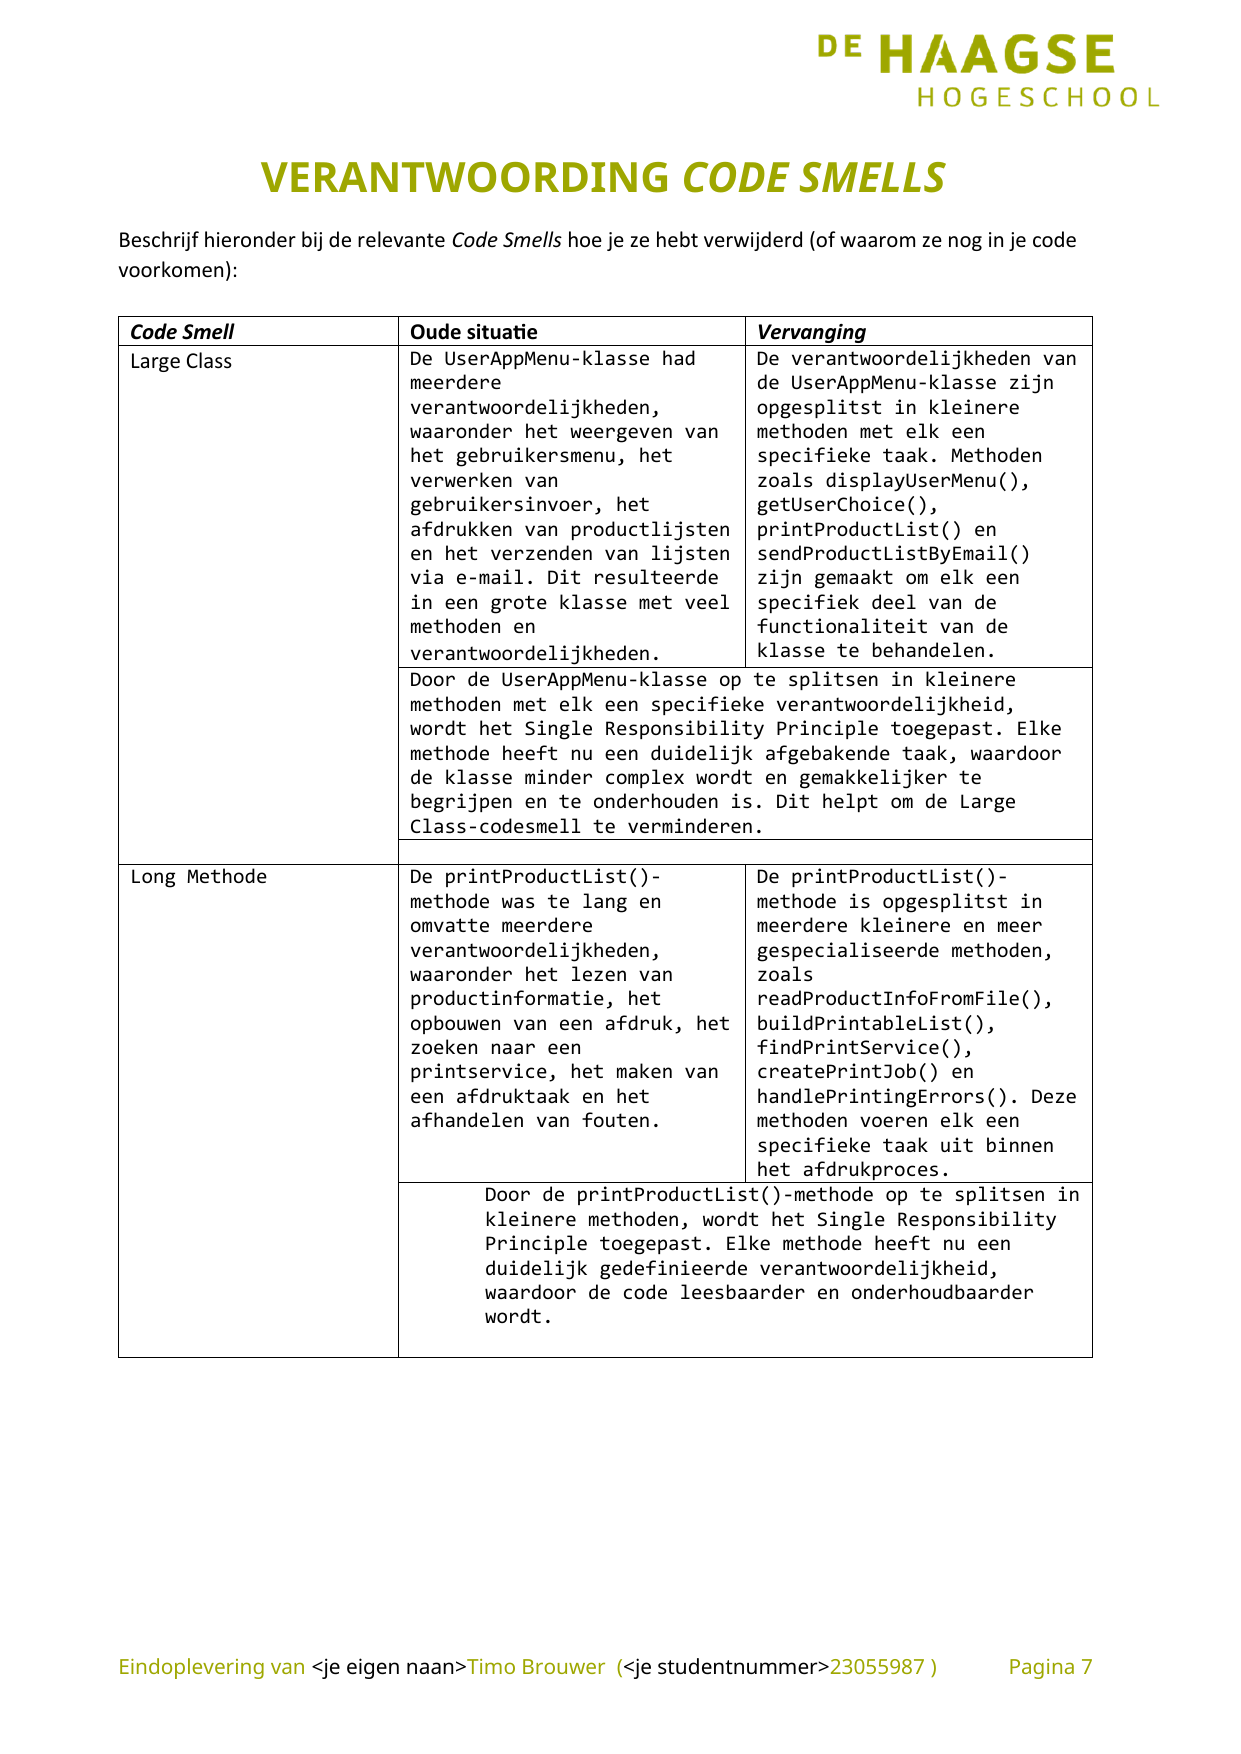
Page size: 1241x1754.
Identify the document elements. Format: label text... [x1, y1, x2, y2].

table_header Oude situatie [399, 317, 745, 345]
table_cell [399, 346, 745, 667]
table_header Vervanging [746, 317, 1092, 345]
table_cell [399, 865, 745, 1182]
picture [797, 13, 1180, 127]
table_cell [746, 346, 1092, 667]
text Beschrijf hieronder bij de relevante Code Smells hoe je ze hebt verwijderd (of waarom ze nog in je code voorkomen): [118, 226, 1093, 284]
table_header Code Smell [119, 317, 398, 345]
table_cell [119, 865, 398, 1357]
table_cell [746, 865, 1092, 1182]
text VERANTWOORDING CODE SMELLS [118, 148, 1093, 204]
table_cell Large Class [119, 346, 398, 864]
